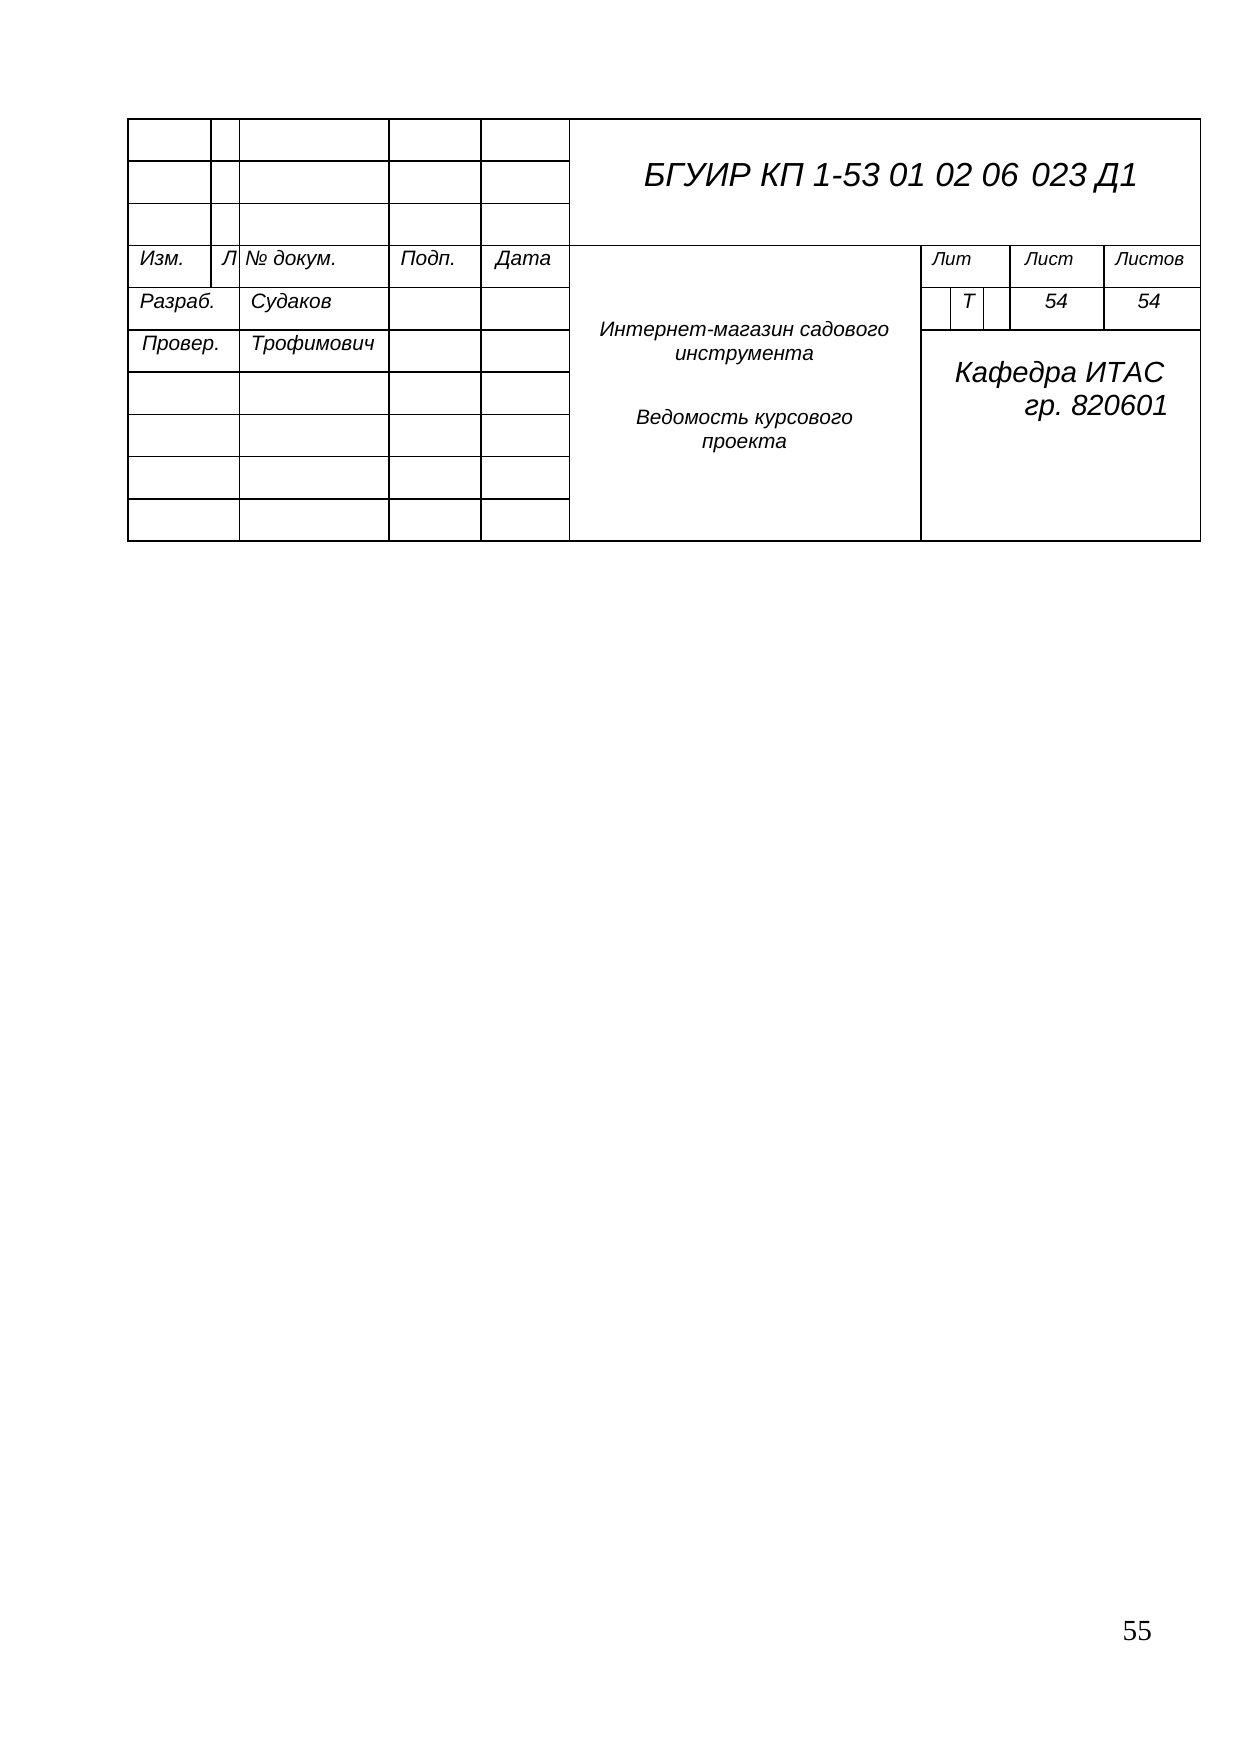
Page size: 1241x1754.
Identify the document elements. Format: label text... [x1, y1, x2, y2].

table_cell № докум. [240, 246, 388, 287]
table_cell [922, 288, 950, 329]
table_cell [240, 457, 388, 498]
table_cell [240, 204, 388, 245]
table_cell Изм. [129, 246, 210, 287]
table_cell Листов [1105, 246, 1200, 287]
table_cell [390, 120, 480, 160]
table_cell Интернет-магазин садового инструмента Ведомость курсового проекта [570, 246, 920, 540]
table_cell [482, 204, 569, 245]
table_cell [482, 373, 569, 413]
table_cell [390, 415, 480, 456]
table_cell [390, 331, 480, 371]
table_cell [129, 162, 210, 202]
table_cell [482, 415, 569, 456]
table_cell [129, 204, 210, 245]
table_cell [240, 415, 388, 456]
table_cell 54 [1011, 288, 1103, 329]
table_cell [984, 288, 1009, 329]
table_cell Дата [482, 246, 569, 287]
table_cell [240, 120, 388, 160]
table_cell [129, 457, 239, 498]
table_cell [212, 162, 239, 202]
table_cell [482, 457, 569, 498]
table_cell [129, 120, 210, 160]
table_cell Разраб. [129, 288, 239, 329]
table_cell Кафедра ИТАС гр. 820601 [922, 331, 1200, 540]
table_cell [482, 120, 569, 160]
table_cell [129, 373, 239, 413]
table_cell [390, 288, 480, 329]
table_cell [482, 331, 569, 371]
table_cell [240, 500, 388, 540]
table_cell [482, 500, 569, 540]
table_cell [240, 162, 388, 202]
table_cell Судаков [240, 288, 388, 329]
table_cell Л [212, 246, 239, 287]
table_cell [129, 415, 239, 456]
table_cell [390, 373, 480, 413]
table_cell [482, 162, 569, 202]
table_cell [390, 500, 480, 540]
table_cell Подп. [390, 246, 480, 287]
table_cell Трофимович [240, 331, 388, 371]
table_cell [390, 162, 480, 202]
table_cell [390, 457, 480, 498]
table_cell Лист [1011, 246, 1103, 287]
table_cell [390, 204, 480, 245]
table_cell [212, 120, 239, 160]
table_cell [129, 500, 239, 540]
table_cell [482, 288, 569, 329]
table_cell 54 [1105, 288, 1200, 329]
table_cell Провер. [129, 331, 239, 371]
table_cell [212, 204, 239, 245]
table_cell БГУИР КП 1-53 01 02 06 023 Д1 [570, 120, 1200, 245]
table_cell Лит [922, 246, 1009, 287]
table_cell Т [951, 288, 983, 329]
table_cell [240, 373, 388, 413]
